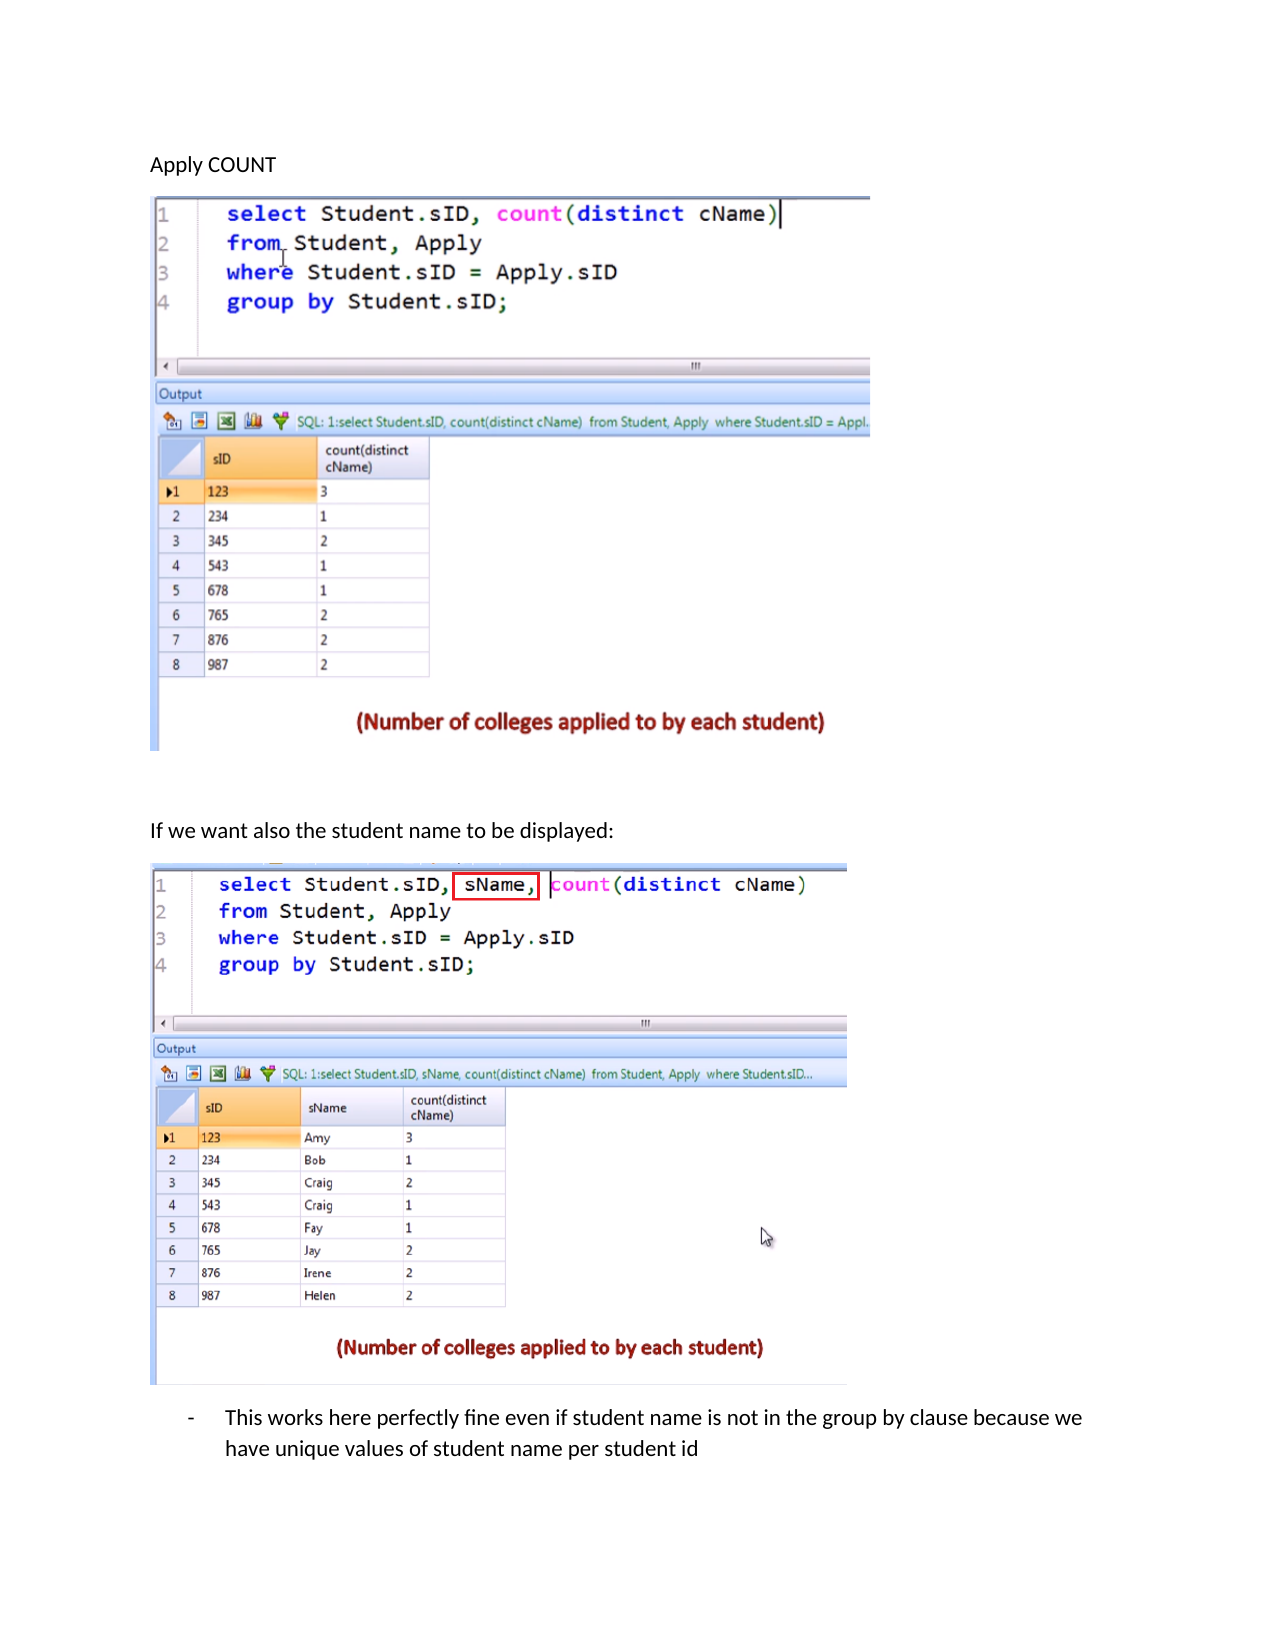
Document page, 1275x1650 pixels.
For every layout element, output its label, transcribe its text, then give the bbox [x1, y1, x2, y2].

picture [150, 863, 912, 1385]
text If we want also the student name to be displayed: [150, 817, 1125, 844]
picture [150, 196, 871, 751]
list This works here perfectly fine even if student name is not in the group by clause because we have unique values of student name per student id [187, 1403, 1125, 1462]
text Apply COUNT [150, 150, 1125, 178]
